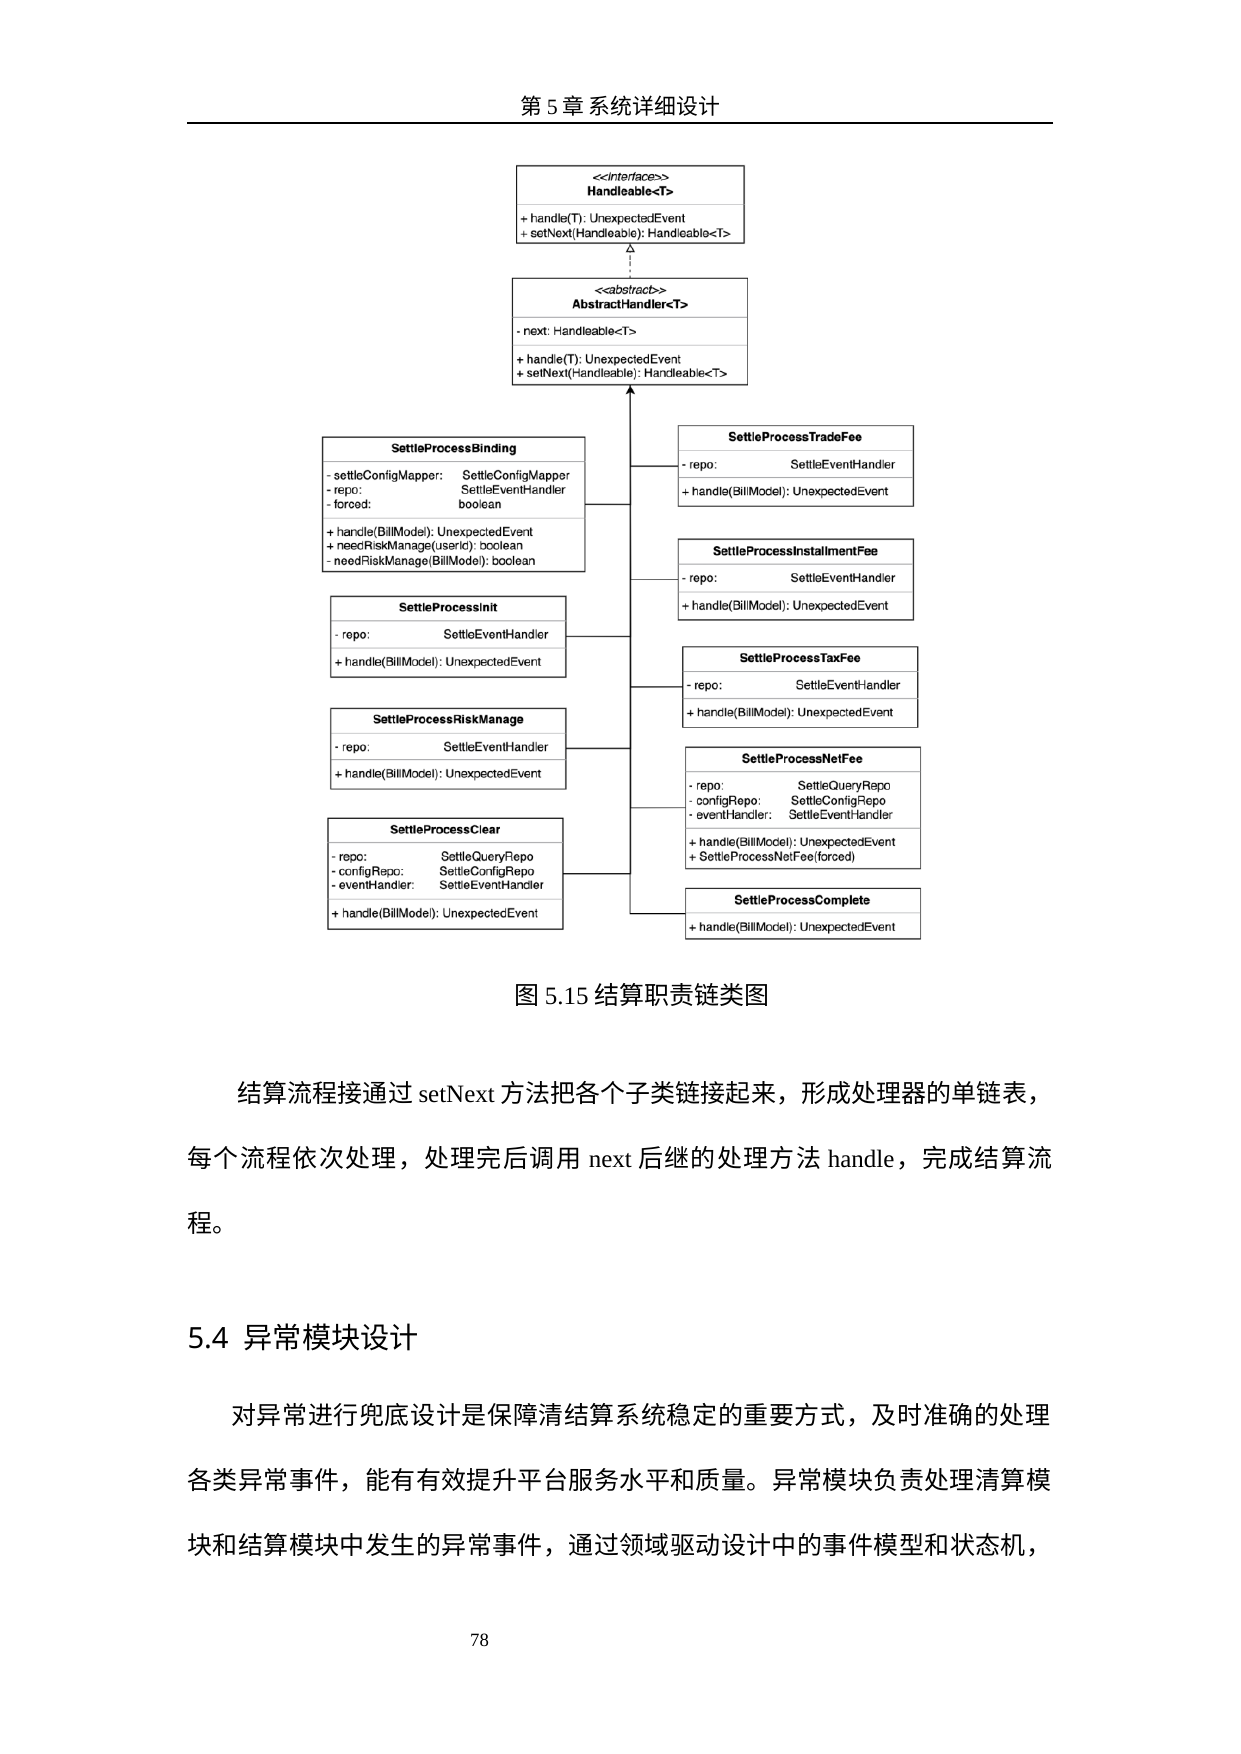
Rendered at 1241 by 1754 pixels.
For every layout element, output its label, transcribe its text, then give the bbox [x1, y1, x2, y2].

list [187, 1382, 1053, 1577]
text 结算流程接通过setNext方法把各个子类链接起来，形成处理器的单链表，每个流程依次处理，处理完后调用next后继的处理方法handle，完成结算流程。 [187, 1060, 1053, 1255]
picture [319, 161, 927, 943]
text 5.4 异常模块设计 [187, 1305, 1053, 1370]
